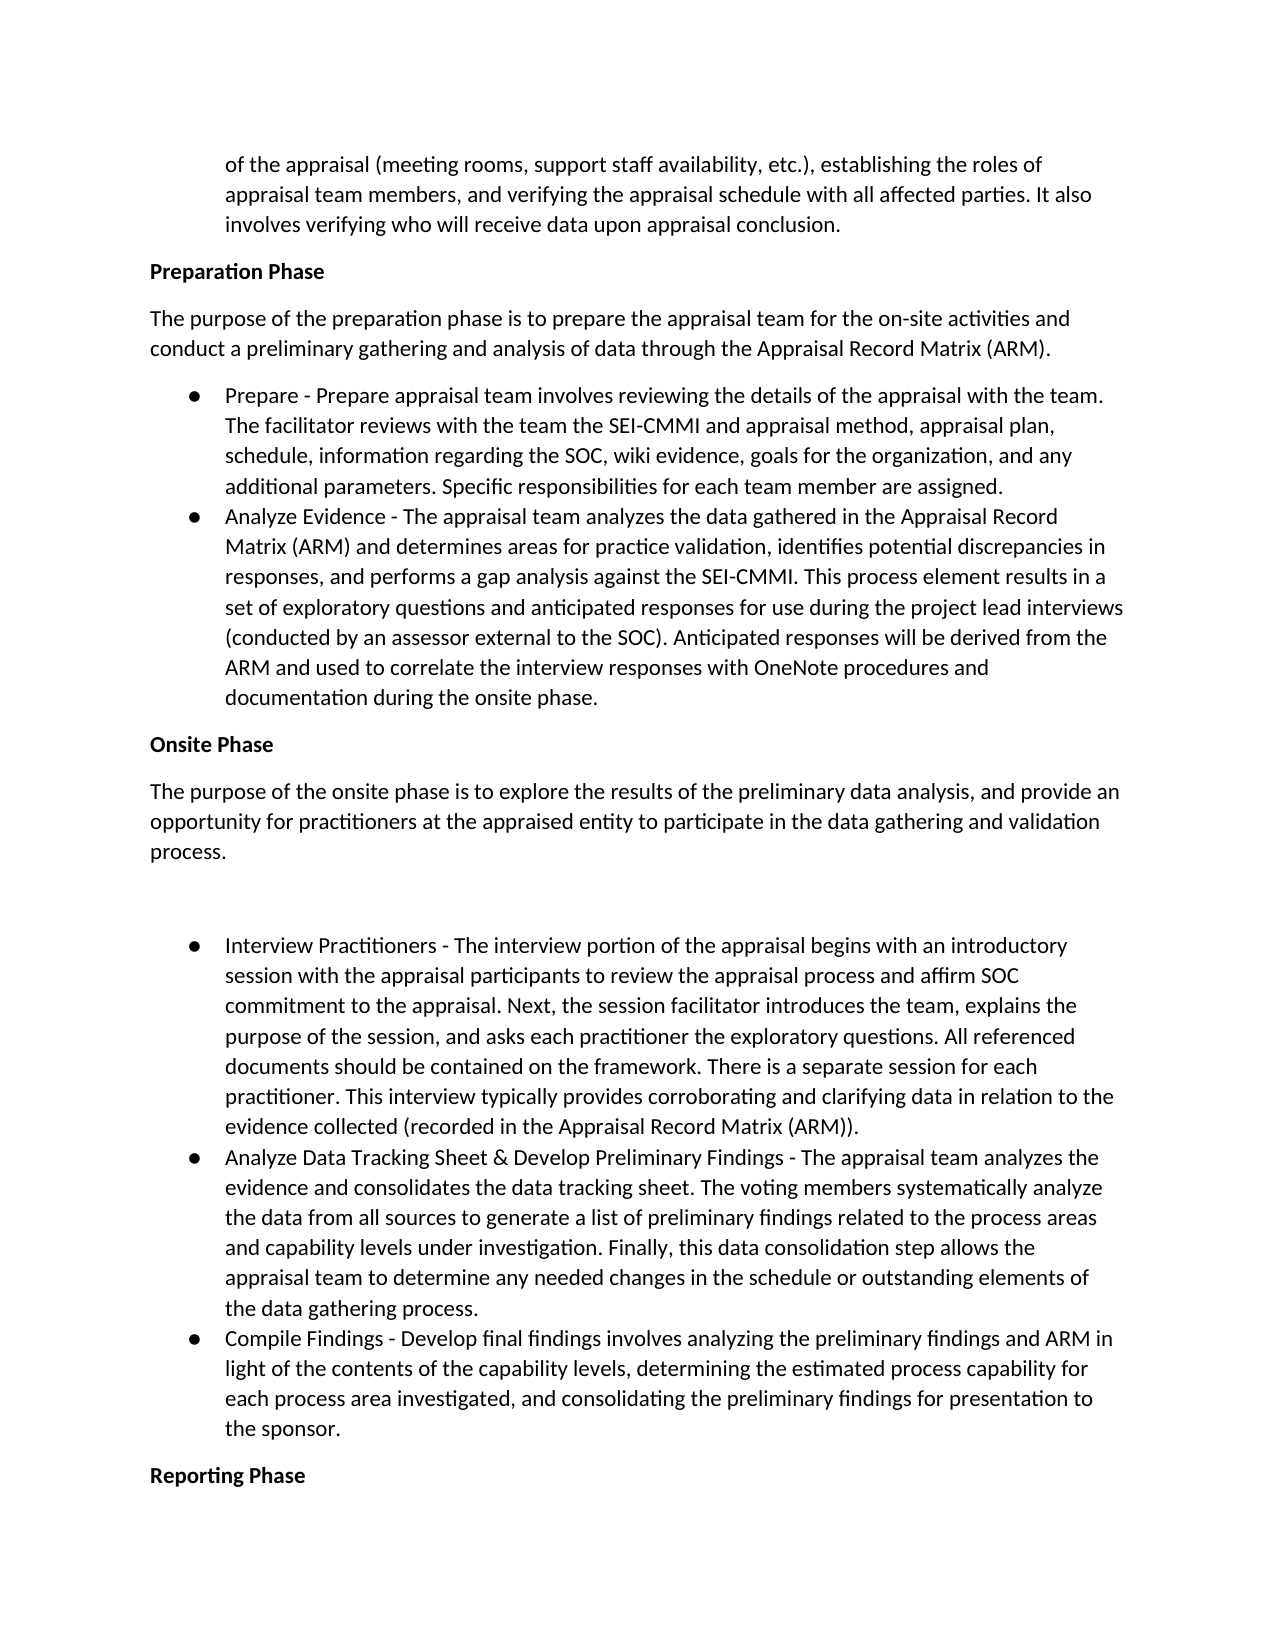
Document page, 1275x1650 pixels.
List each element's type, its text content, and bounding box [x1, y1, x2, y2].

list Prepare - Prepare appraisal team involves reviewing the details of the appraisal with the team. The facilitator reviews with the team the SEI-CMMI and appraisal method, appraisal plan, schedule, information regarding the SOC, wiki evidence, goals for the organization, and any additional parameters. Specific responsibilities for each team member are assigned. [187, 381, 1125, 500]
list Analyze Data Tracking Sheet & Develop Preliminary Findings - The appraisal team analyzes the evidence and consolidates the data tracking sheet. The voting members systematically analyze the data from all sources to generate a list of preliminary findings related to the process areas and capability levels under investigation. Finally, this data consolidation step allows the appraisal team to determine any needed changes in the schedule or outstanding elements of the data gathering process. [187, 1143, 1125, 1322]
text Preparation Phase [150, 257, 1125, 285]
text The purpose of the onsite phase is to explore the results of the preliminary data analysis, and provide an opportunity for practitioners at the appraised entity to participate in the data gathering and validation process. [150, 777, 1125, 866]
text The purpose of the preparation phase is to prepare the appraisal team for the on-site activities and conduct a preliminary gathering and analysis of data through the Appraisal Record Matrix (ARM). [150, 304, 1125, 362]
list Interview Practitioners - The interview portion of the appraisal begins with an introductory session with the appraisal participants to review the appraisal process and affirm SOC commitment to the appraisal. Next, the session facilitator introduces the team, explains the purpose of the session, and asks each practitioner the exploratory questions. All referenced documents should be contained on the framework. There is a separate session for each practitioner. This interview typically provides corroborating and clarifying data in relation to the evidence collected (recorded in the Appraisal Record Matrix (ARM)). [187, 931, 1125, 1141]
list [187, 150, 1125, 238]
text Onsite Phase [150, 730, 1125, 758]
text Reporting Phase [150, 1461, 1125, 1489]
list Compile Findings - Develop final findings involves analyzing the preliminary findings and ARM in light of the contents of the capability levels, determining the estimated process capability for each process area investigated, and consolidating the preliminary findings for presentation to the sponsor. [187, 1324, 1125, 1443]
list Analyze Evidence - The appraisal team analyzes the data gathered in the Appraisal Record Matrix (ARM) and determines areas for practice validation, identifies potential discrepancies in responses, and performs a gap analysis against the SEI-CMMI. This process element results in a set of exploratory questions and anticipated responses for use during the project lead interviews (conducted by an assessor external to the SOC). Anticipated responses will be derived from the ARM and used to correlate the interview responses with OneNote procedures and documentation during the onsite phase. [187, 502, 1125, 711]
